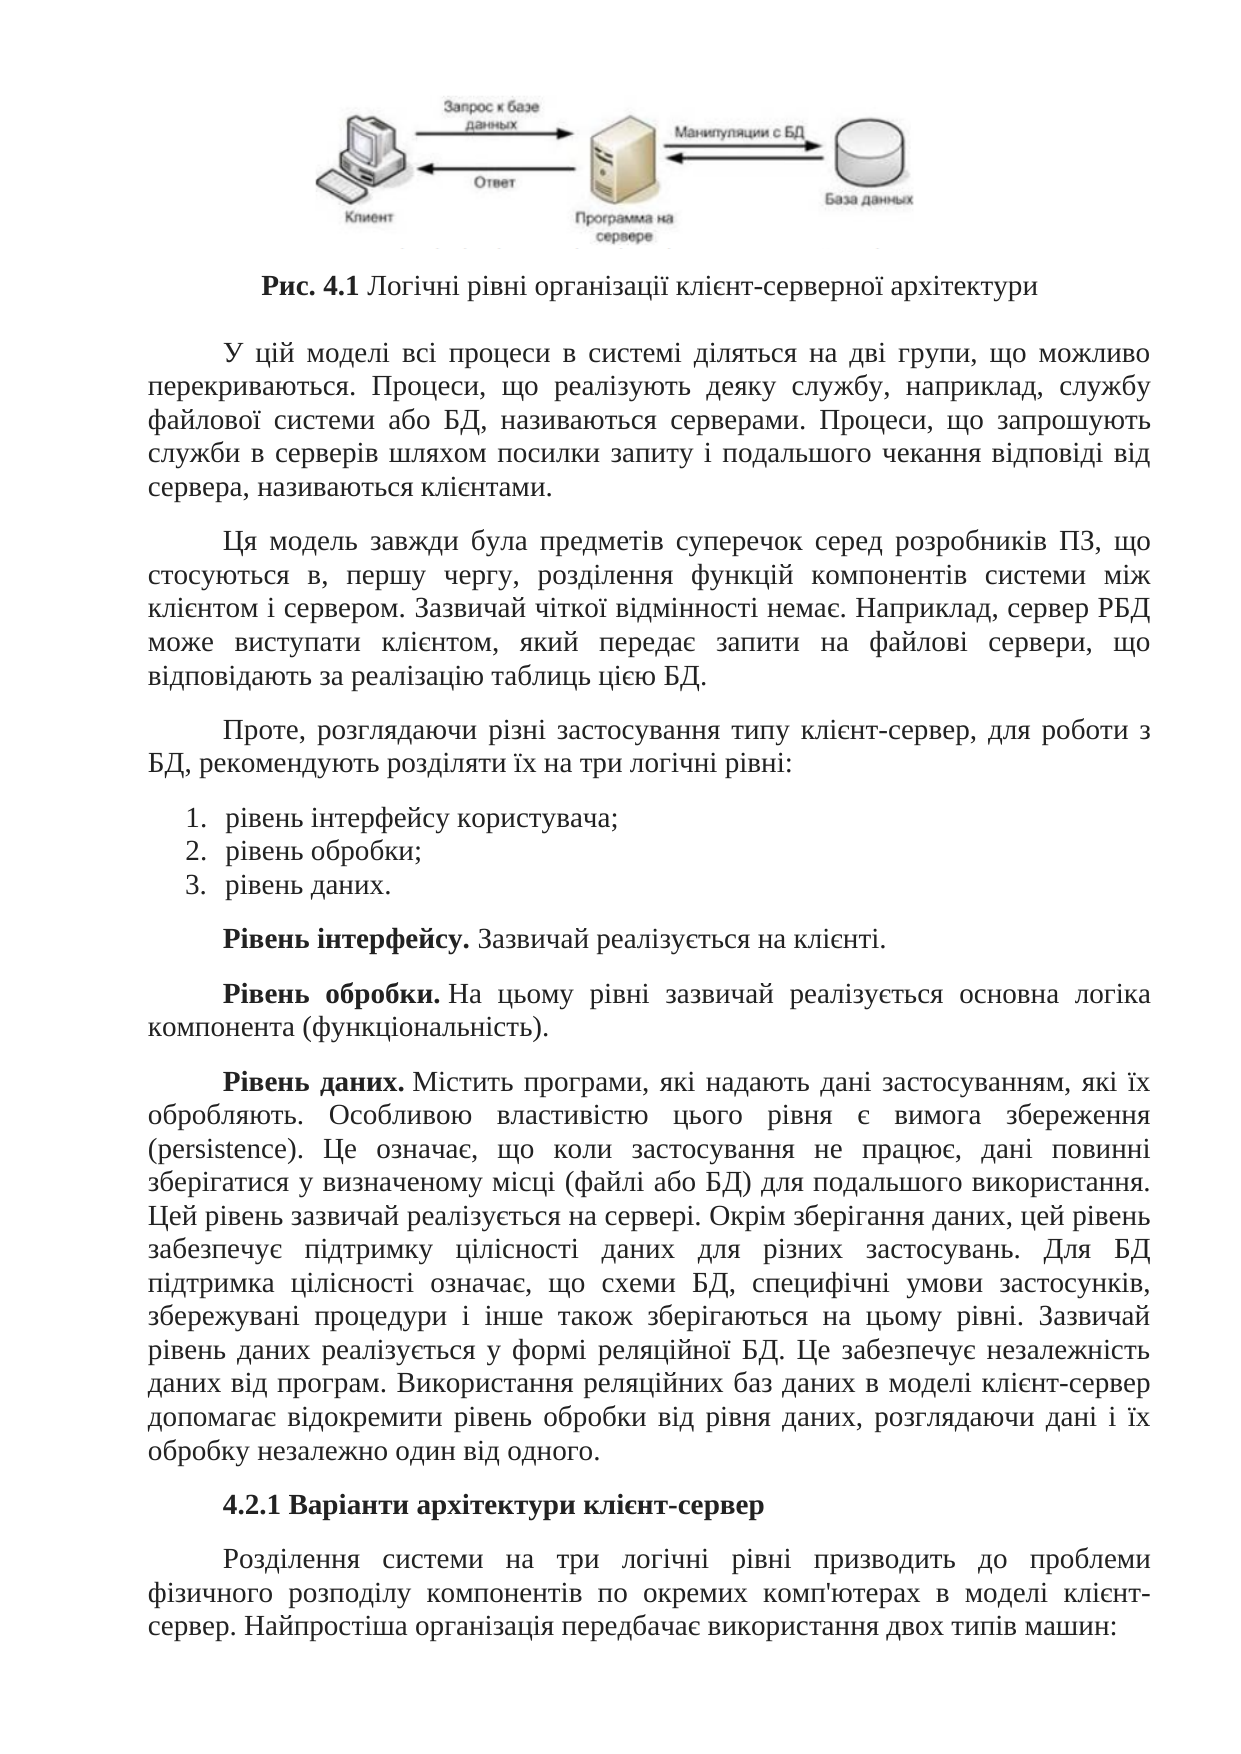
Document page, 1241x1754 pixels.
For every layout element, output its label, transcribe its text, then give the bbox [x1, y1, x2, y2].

text 1. рівень інтерфейсу користувача; [185, 800, 1152, 833]
text Рівень обробки. На цьому рівні зазвичай реалізується основна логіка компонента (функціональність). [148, 976, 1152, 1043]
text Рівень інтерфейсу. Зазвичай реалізується на клієнті. [148, 921, 1152, 955]
text 3. рівень даних. [185, 867, 1152, 901]
text 2. рівень обробки; [185, 833, 1152, 867]
text Розділення системи на три логічні рівні призводить до проблеми фізичного розподілу компонентів по окремих комп'ютерах в моделі клієнт-сервер. Найпростіша організація передбачає використання двох типів машин: [148, 1541, 1152, 1642]
text Проте, розглядаючи різні застосування типу клієнт-сервер, для роботи з БД, рекомендують розділяти їх на три логічні рівні: [148, 712, 1152, 779]
text У цій моделі всі процеси в системі діляться на дві групи, що можливо перекриваються. Процеси, що реалізують деяку службу, наприклад, службу файлової системи або БД, називаються серверами. Процеси, що запрошують служби в серверів шляхом посилки запиту і подальшого чекання відповіді від сервера, називаються клієнтами. [148, 335, 1152, 503]
text 4.2.1 Варіанти архітектури клієнт-сервер [148, 1487, 1152, 1521]
text Ця модель завжди була предметів суперечок серед розробників ПЗ, що стосуються в, першу чергу, розділення функцій компонентів системи між клієнтом і сервером. Зазвичай чіткої відмінності немає. Наприклад, сервер РБД може виступати клієнтом, який передає запити на файлові сервери, що відповідають за реалізацію таблиць цією БД. [148, 523, 1152, 691]
picture [308, 88, 992, 249]
text Рівень даних. Містить програми, які надають дані застосуванням, які їх обробляють. Особливою властивістю цього рівня є вимога збереження (persistence). Це означає, що коли застосування не працює, дані повинні зберігатися у визначеному місці (файлі або БД) для подальшого використання. Цей рівень зазвичай реалізується на сервері. Окрім зберігання даних, цей рівень забезпечує підтримку цілісності даних для різних застосувань. Для БД підтримка цілісності означає, що схеми БД, специфічні умови застосунків, збережувані процедури і інше також зберігаються на цьому рівні. Зазвичай рівень даних реалізується у формі реляційної БД. Це забезпечує незалежність даних від програм. Використання реляційних баз даних в моделі клієнт-сервер допомагає відокремити рівень обробки від рівня даних, розглядаючи дані і їх обробку незалежно один від одного. [148, 1064, 1152, 1466]
text Рис. 4.1 Логічні рівні організації клієнт-серверної архітектури [148, 268, 1152, 301]
